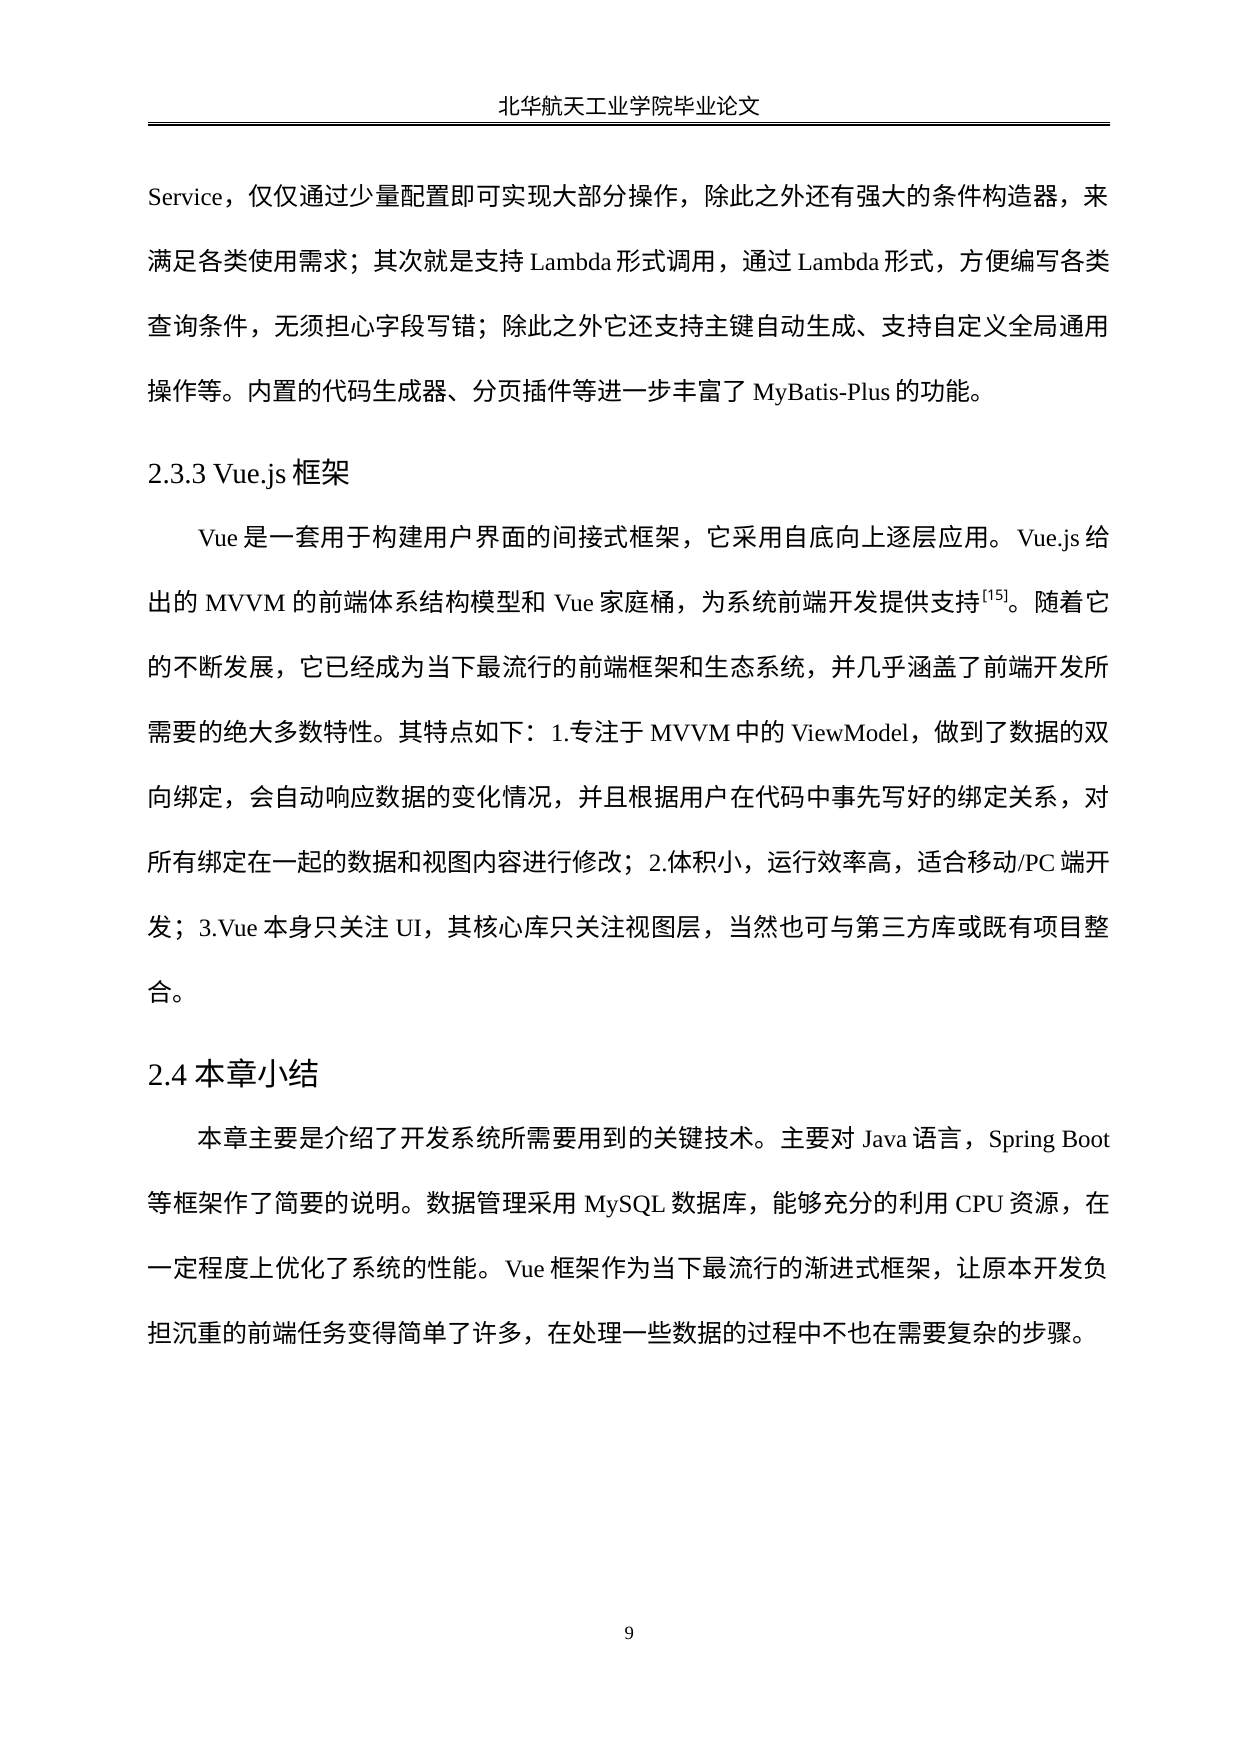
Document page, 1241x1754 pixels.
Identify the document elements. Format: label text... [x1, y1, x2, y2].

text 本章主要是介绍了开发系统所需要用到的关键技术。主要对Java语言，Spring Boot等框架作了简要的说明。数据管理采用MySQL数据库，能够充分的利用CPU资源，在一定程度上优化了系统的性能。Vue框架作为当下最流行的渐进式框架，让原本开发负担沉重的前端任务变得简单了许多，在处理一些数据的过程中不也在需要复杂的步骤。 [148, 1104, 1110, 1364]
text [148, 162, 1110, 422]
text Vue是一套用于构建用户界面的间接式框架，它采用自底向上逐层应用。Vue.js给出的 MVVM 的前端体系结构模型和 Vue家庭桶，为系统前端开发提供支持[15]。随着它的不断发展，它已经成为当下最流行的前端框架和生态系统，并几乎涵盖了前端开发所需要的绝大多数特性。其特点如下：1.专注于MVVM中的ViewModel，做到了数据的双向绑定，会自动响应数据的变化情况，并且根据用户在代码中事先写好的绑定关系，对所有绑定在一起的数据和视图内容进行修改；2.体积小，运行效率高，适合移动/PC端开发；3.Vue本身只关注UI，其核心库只关注视图层，当然也可与第三方库或既有项目整合。 [148, 503, 1110, 1023]
subtitle 2.4 本章小结 [148, 1039, 1110, 1104]
subtitle 2.3.3 Vue.js框架 [148, 438, 1110, 503]
